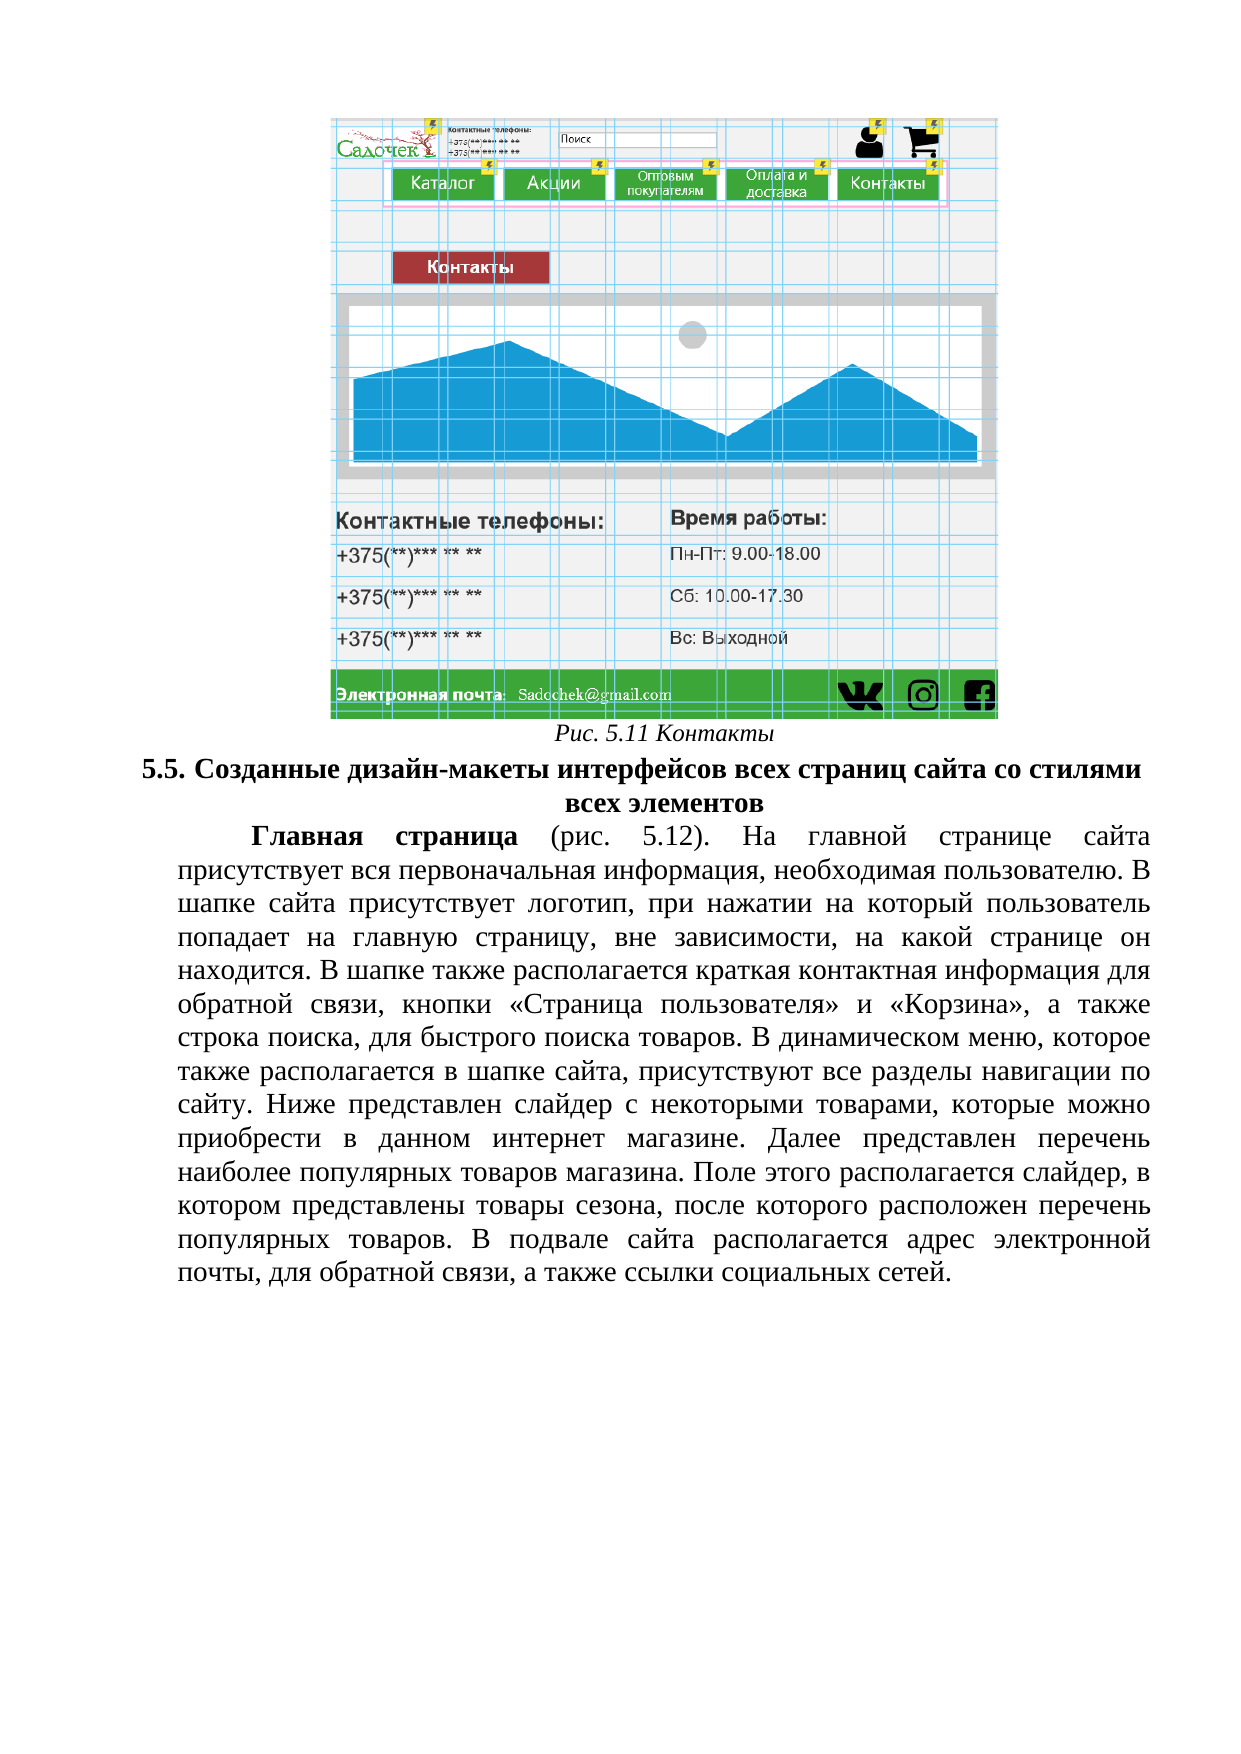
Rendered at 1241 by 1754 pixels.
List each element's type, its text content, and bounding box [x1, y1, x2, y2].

text Рис. 5.11 Контакты [177, 718, 1152, 747]
text Главная страница (рис. 5.12). На главной странице сайта присутствует вся первоначальная информация, необходимая пользователю. В шапке сайта присутствует логотип, при нажатии на который пользователь попадает на главную страницу, вне зависимости, на какой странице он находится. В шапке также располагается краткая контактная информация для обратной связи, кнопки «Страница пользователя» и «Корзина», а также строка поиска, для быстрого поиска товаров. В динамическом меню, которое также располагается в шапке сайта, присутствуют все разделы навигации по сайту. Ниже представлен слайдер с некоторыми товарами, которые можно приобрести в данном интернет магазине. Далее представлен перечень наиболее популярных товаров магазина. Поле этого располагается слайдер, в котором представлены товары сезона, после которого расположен перечень популярных товаров. В подвале сайта располагается адрес электронной почты, для обратной связи, а также ссылки социальных сетей. [177, 818, 1152, 1288]
picture [330, 118, 999, 719]
subtitle Созданные дизайн-макеты интерфейсов всех страниц сайта со стилями всех элементов [132, 751, 1152, 818]
